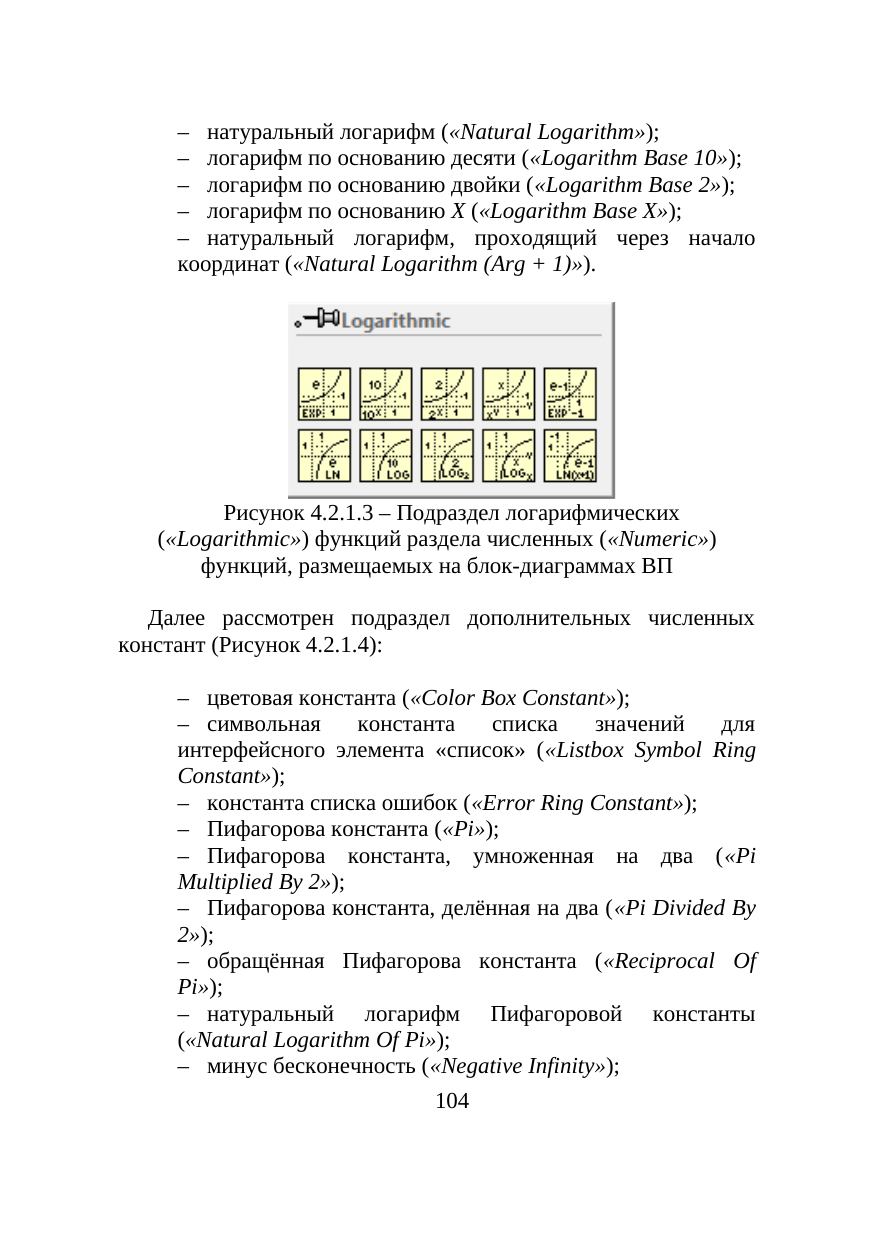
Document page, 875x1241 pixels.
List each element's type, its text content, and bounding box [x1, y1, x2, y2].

text – обращённая Пифагорова константа («Reciprocal Of Pi»); [177, 947, 756, 1000]
text – цветовая константа («Color Box Constant»); [177, 683, 756, 710]
text Далее рассмотрен подраздел дополнительных численных констант (Рисунок 4.2.1.4): [118, 604, 756, 657]
text – символьная константа списка значений для интерфейсного элемента «список» («Listbox Symbol Ring Constant»); [177, 710, 756, 789]
text – натуральный логарифм Пифагоровой константы («Natural Logarithm Of Pi»); [177, 1000, 756, 1052]
text Рисунок 4.2.1.3 – Подраздел логарифмических («Logarithmic») функций раздела численных («Numeric») функций, размещаемых на блок-диаграммах ВП [118, 499, 756, 578]
text – Пифагорова константа, делённая на два («Pi Divided By 2»); [177, 894, 756, 947]
picture [288, 302, 616, 499]
text – натуральный логарифм («Natural Logarithm»); [177, 118, 756, 144]
text – логарифм по основанию десяти («Logarithm Base 10»); [177, 144, 756, 171]
text – константа списка ошибок («Error Ring Constant»); [177, 789, 756, 815]
text – натуральный логарифм, проходящий через начало координат («Natural Logarithm (Arg + 1)»). [177, 223, 756, 276]
text – логарифм по основанию двойки («Logarithm Base 2»); [177, 171, 756, 197]
text – логарифм по основанию X («Logarithm Base X»); [177, 197, 756, 223]
text – Пифагорова константа, умноженная на два («Pi Multiplied By 2»); [177, 842, 756, 894]
text – минус бесконечность («Negative Infinity»); [177, 1052, 756, 1079]
text – Пифагорова константа («Pi»); [177, 815, 756, 842]
